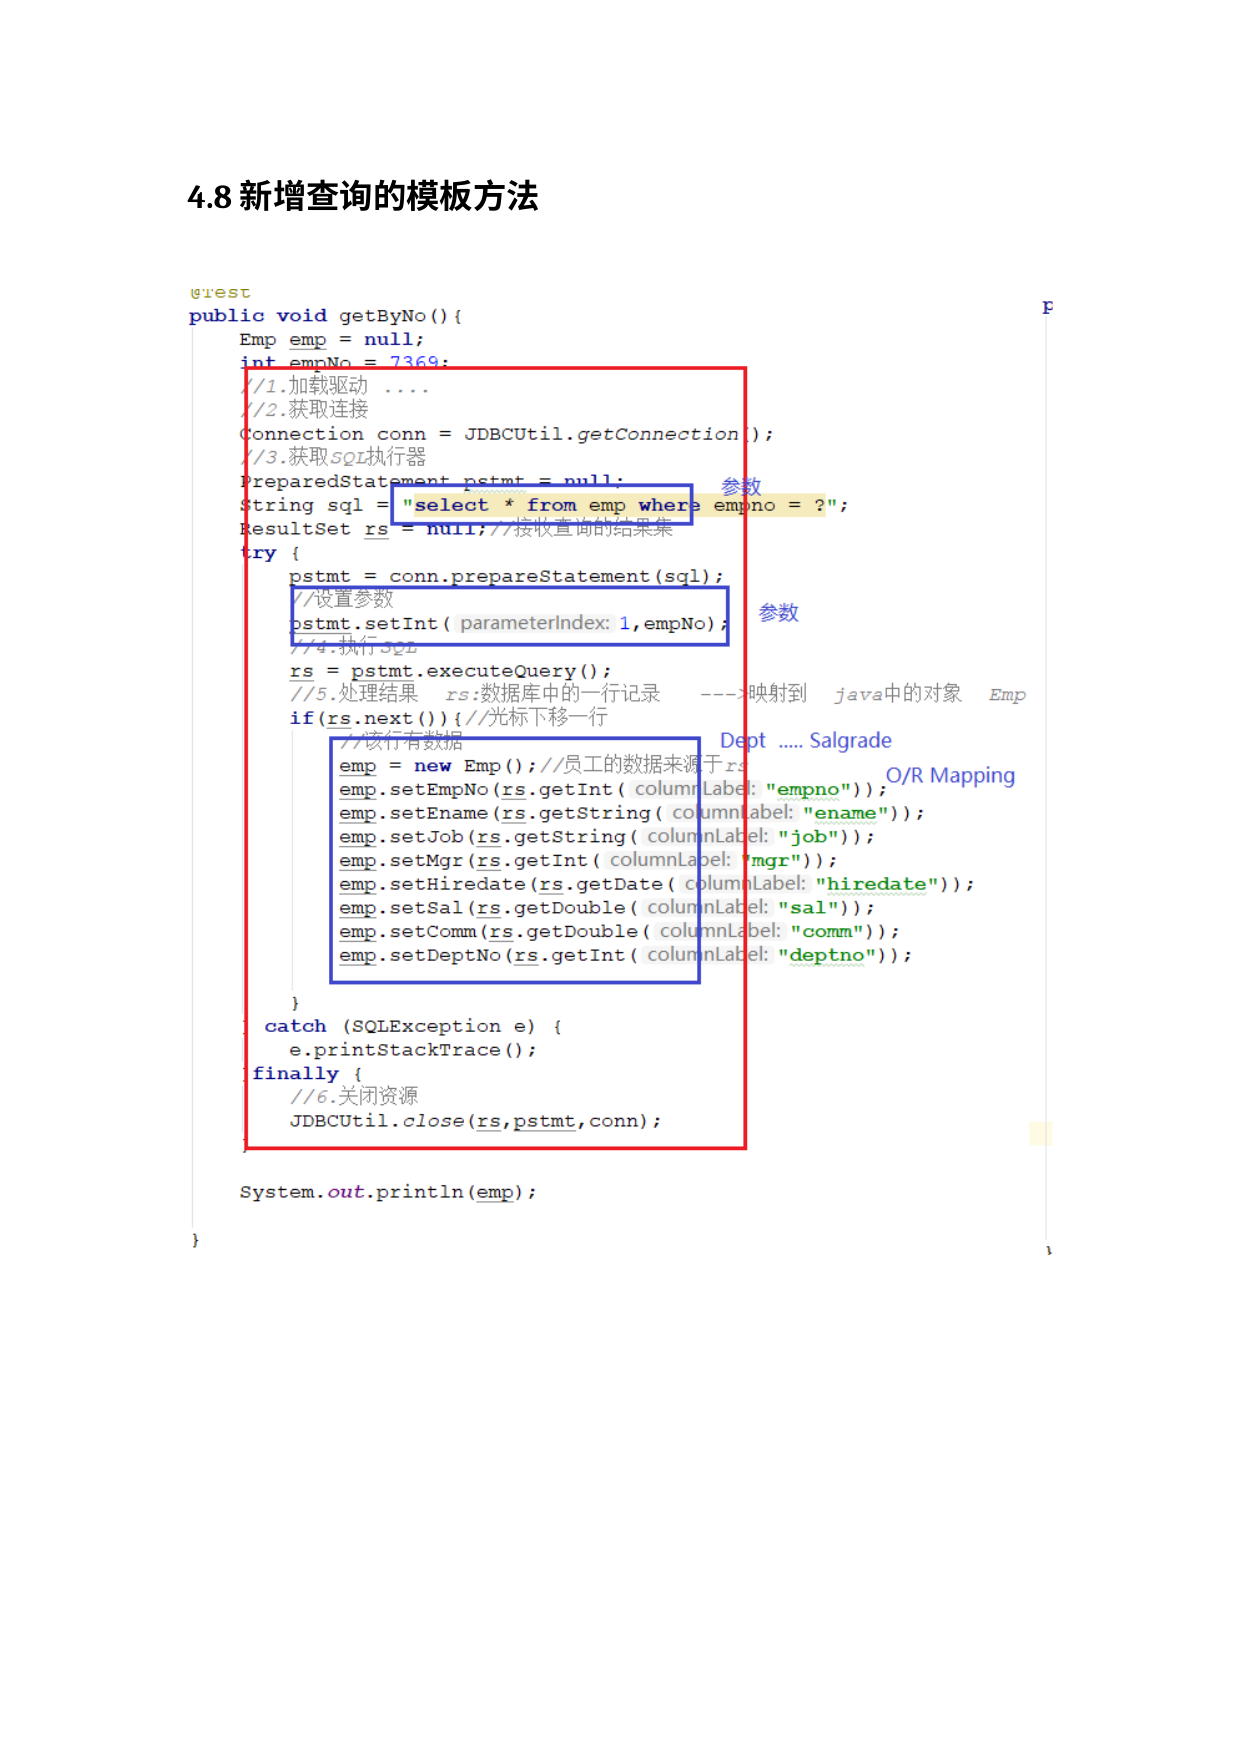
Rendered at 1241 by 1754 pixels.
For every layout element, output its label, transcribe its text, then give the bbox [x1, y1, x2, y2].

picture [187, 289, 1053, 1260]
subtitle 4.8 新增查询的模板方法 [187, 162, 1053, 227]
